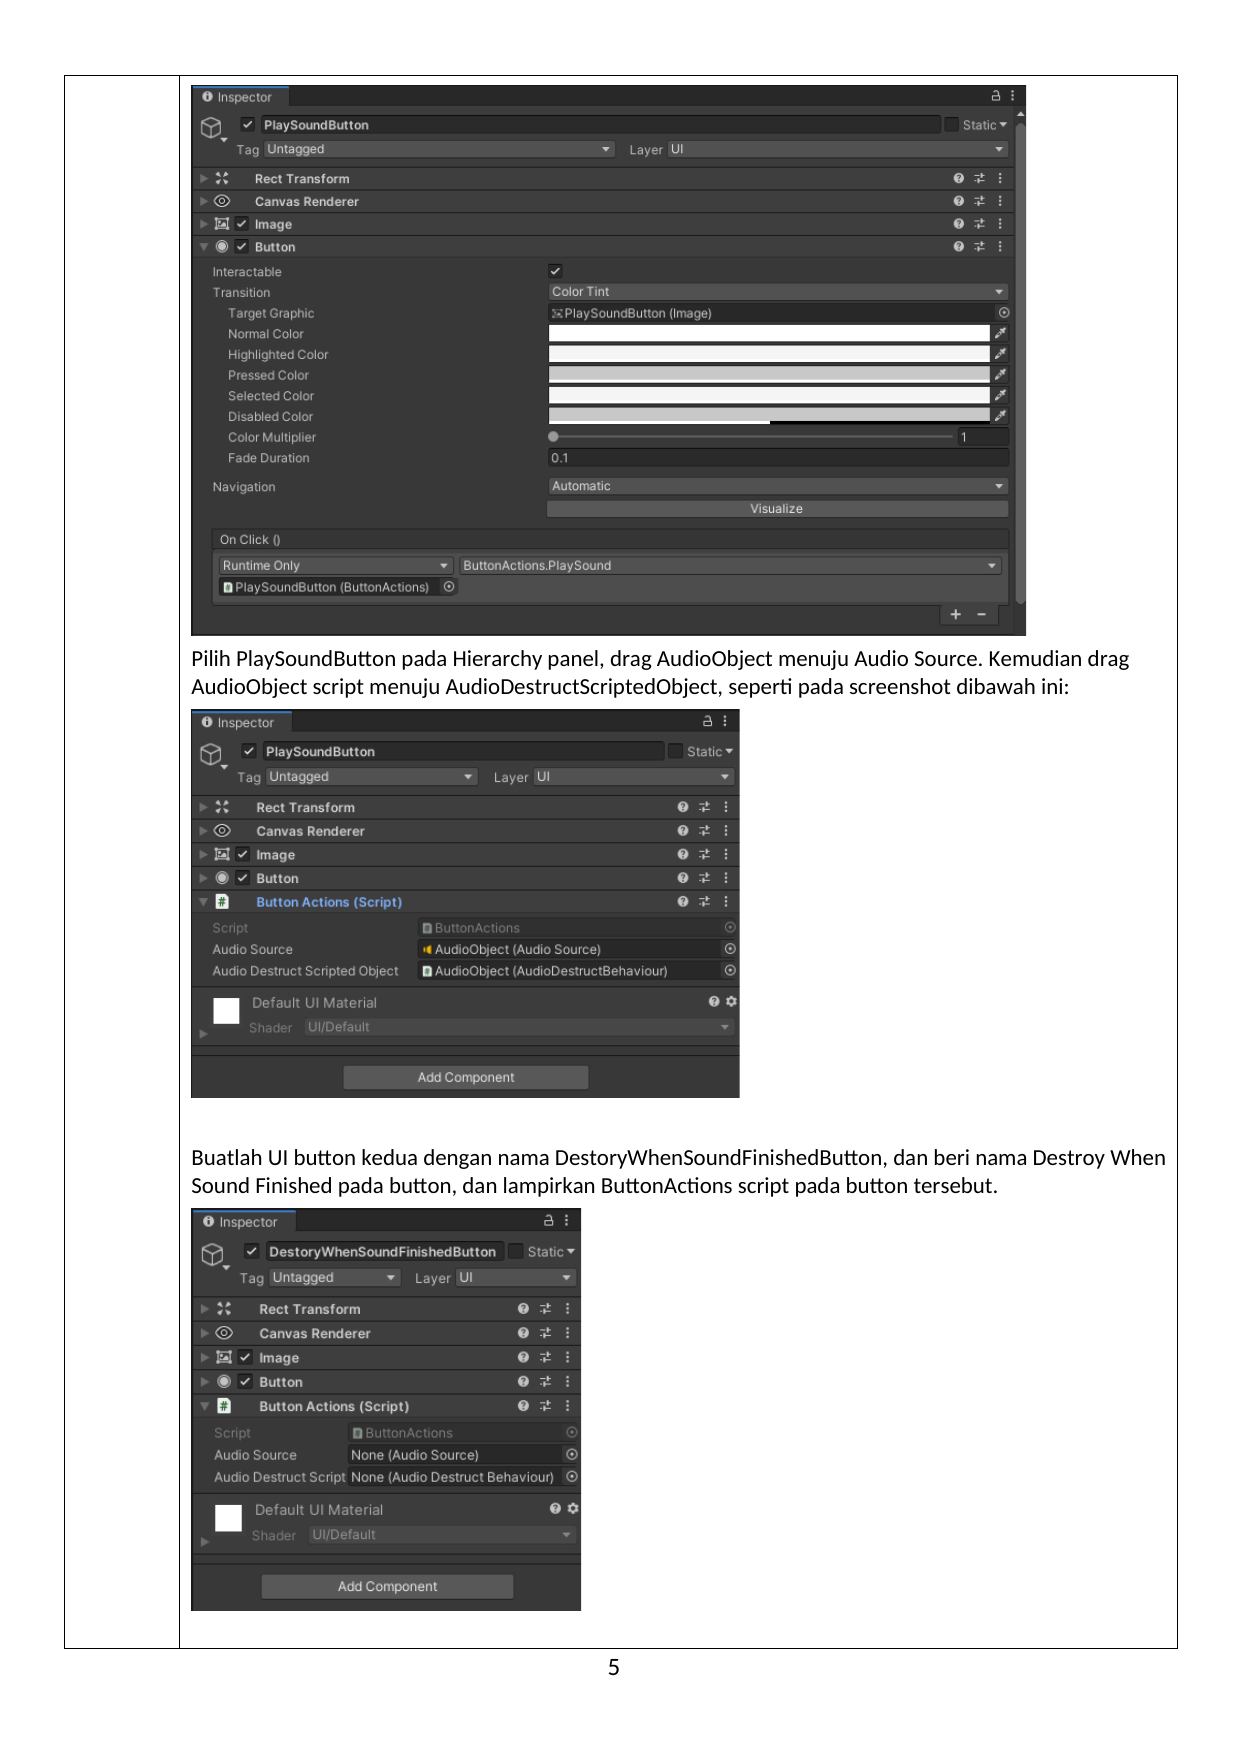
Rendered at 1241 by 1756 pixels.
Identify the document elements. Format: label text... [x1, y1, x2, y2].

picture [191, 709, 740, 1098]
picture [191, 85, 1027, 636]
picture [191, 1208, 582, 1611]
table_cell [180, 76, 1177, 1647]
table_cell 1 [65, 76, 179, 1647]
